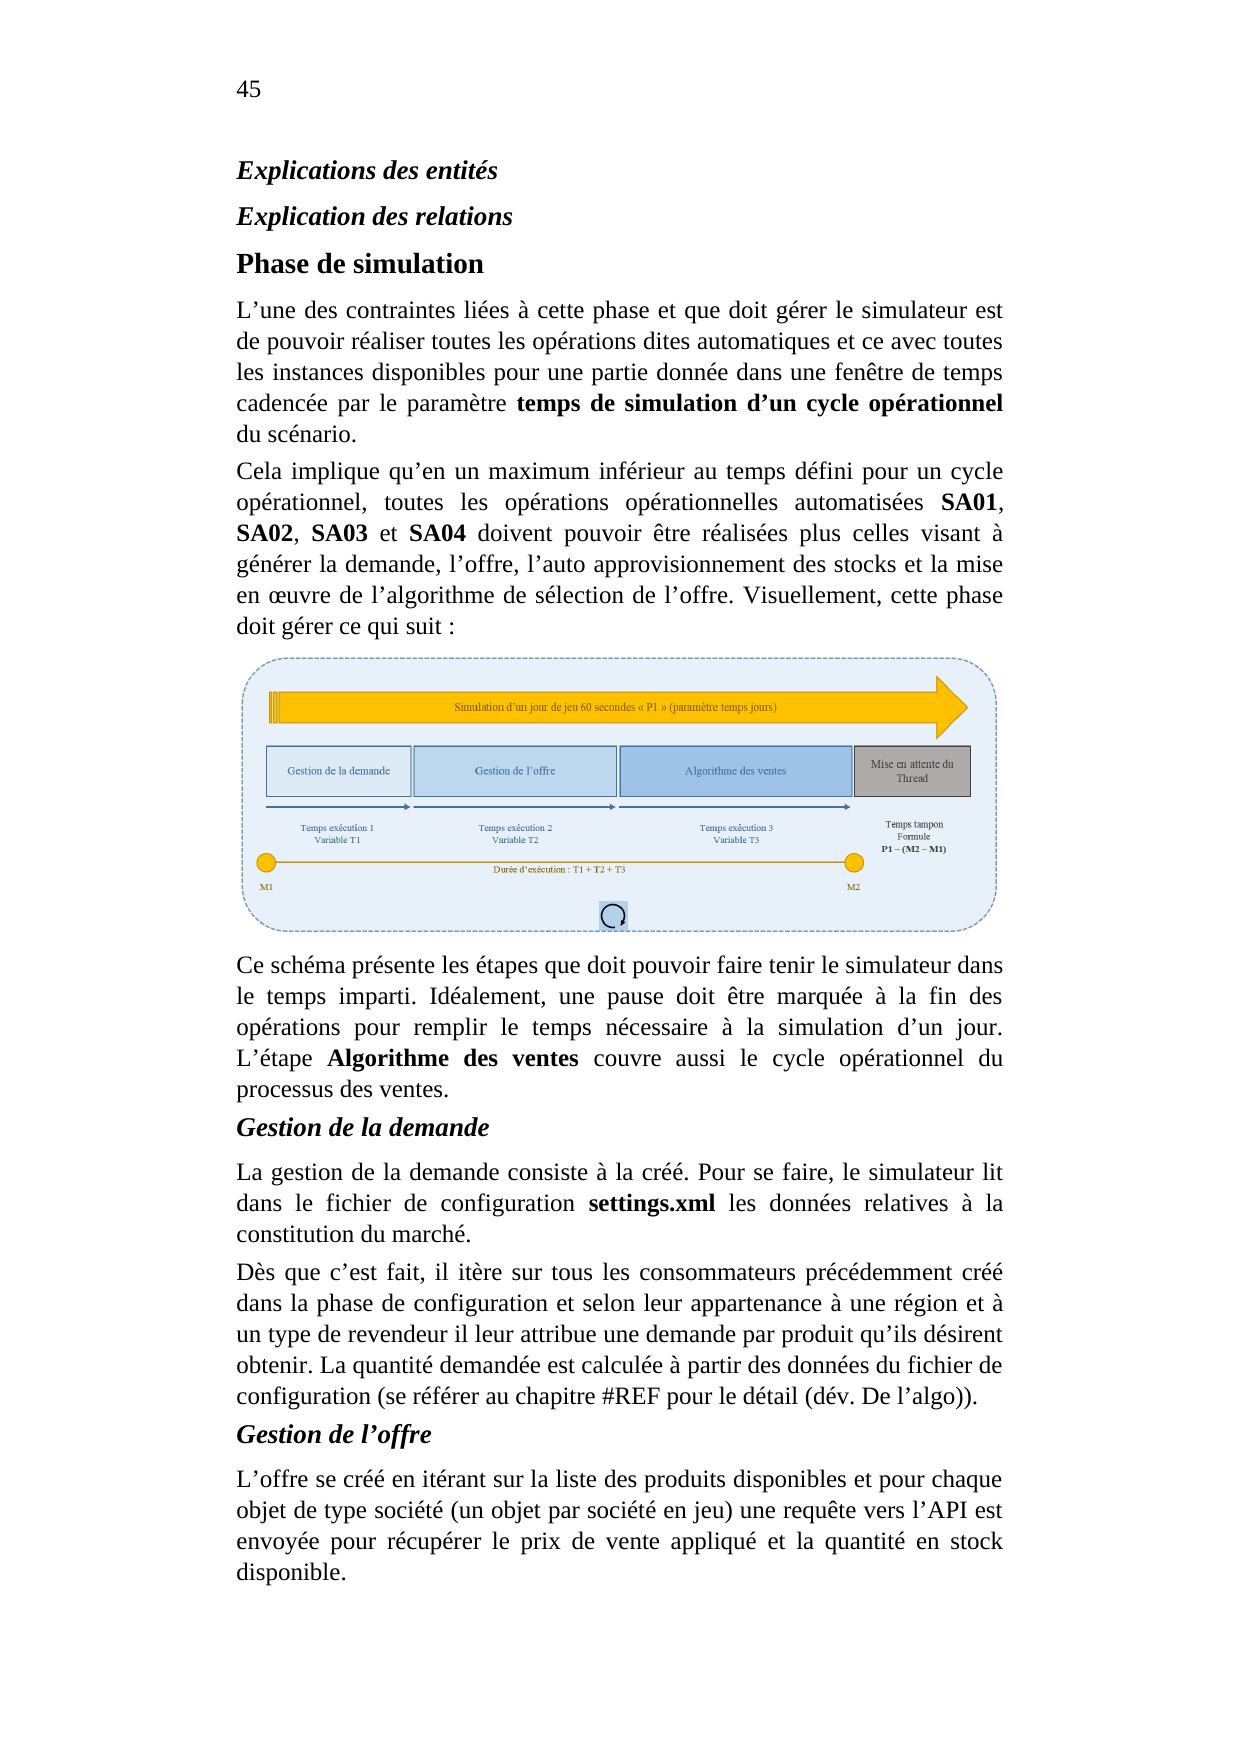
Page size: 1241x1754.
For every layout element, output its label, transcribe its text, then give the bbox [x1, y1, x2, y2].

picture [236, 648, 1004, 942]
text Explication des relations [236, 200, 1004, 231]
text La gestion de la demande consiste à la créé. Pour se faire, le simulateur lit dans le fichier de configuration settings.xml les données relatives à la constitution du marché. [236, 1157, 1004, 1248]
text Dès que c’est fait, il itère sur tous les consommateurs précédemment créé dans la phase de configuration et selon leur appartenance à une région et à un type de revendeur il leur attribue une demande par produit qu’ils désirent obtenir. La quantité demandée est calculée à partir des données du fichier de configuration (se référer au chapitre #REF pour le détail (dév. De l’algo)). [236, 1257, 1004, 1409]
text L’une des contraintes liées à cette phase et que doit gérer le simulateur est de pouvoir réaliser toutes les opérations dites automatiques et ce avec toutes les instances disponibles pour une partie donnée dans une fenêtre de temps cadencée par le paramètre temps de simulation d’un cycle opérationnel du scénario. [236, 295, 1004, 448]
text Ce schéma présente les étapes que doit pouvoir faire tenir le simulateur dans le temps imparti. Idéalement, une pause doit être marquée à la fin des opérations pour remplir le temps nécessaire à la simulation d’un jour. L’étape Algorithme des ventes couvre aussi le cycle opérationnel du processus des ventes. [236, 950, 1004, 1103]
text Gestion de la demande [236, 1111, 1004, 1142]
text L’offre se créé en itérant sur la liste des produits disponibles et pour chaque objet de type société (un objet par société en jeu) une requête vers l’API est envoyée pour récupérer le prix de vente appliqué et la quantité en stock disponible. [236, 1464, 1004, 1586]
text Cela implique qu’en un maximum inférieur au temps défini pour un cycle opérationnel, toutes les opérations opérationnelles automatisées SA01, SA02, SA03 et SA04 doivent pouvoir être réalisées plus celles visant à générer la demande, l’offre, l’auto approvisionnement des stocks et la mise en œuvre de l’algorithme de sélection de l’offre. Visuellement, cette phase doit gérer ce qui suit : [236, 456, 1004, 640]
text Phase de simulation [236, 246, 1004, 279]
text Gestion de l’offre [236, 1418, 1004, 1449]
text Explications des entités [236, 154, 1004, 185]
